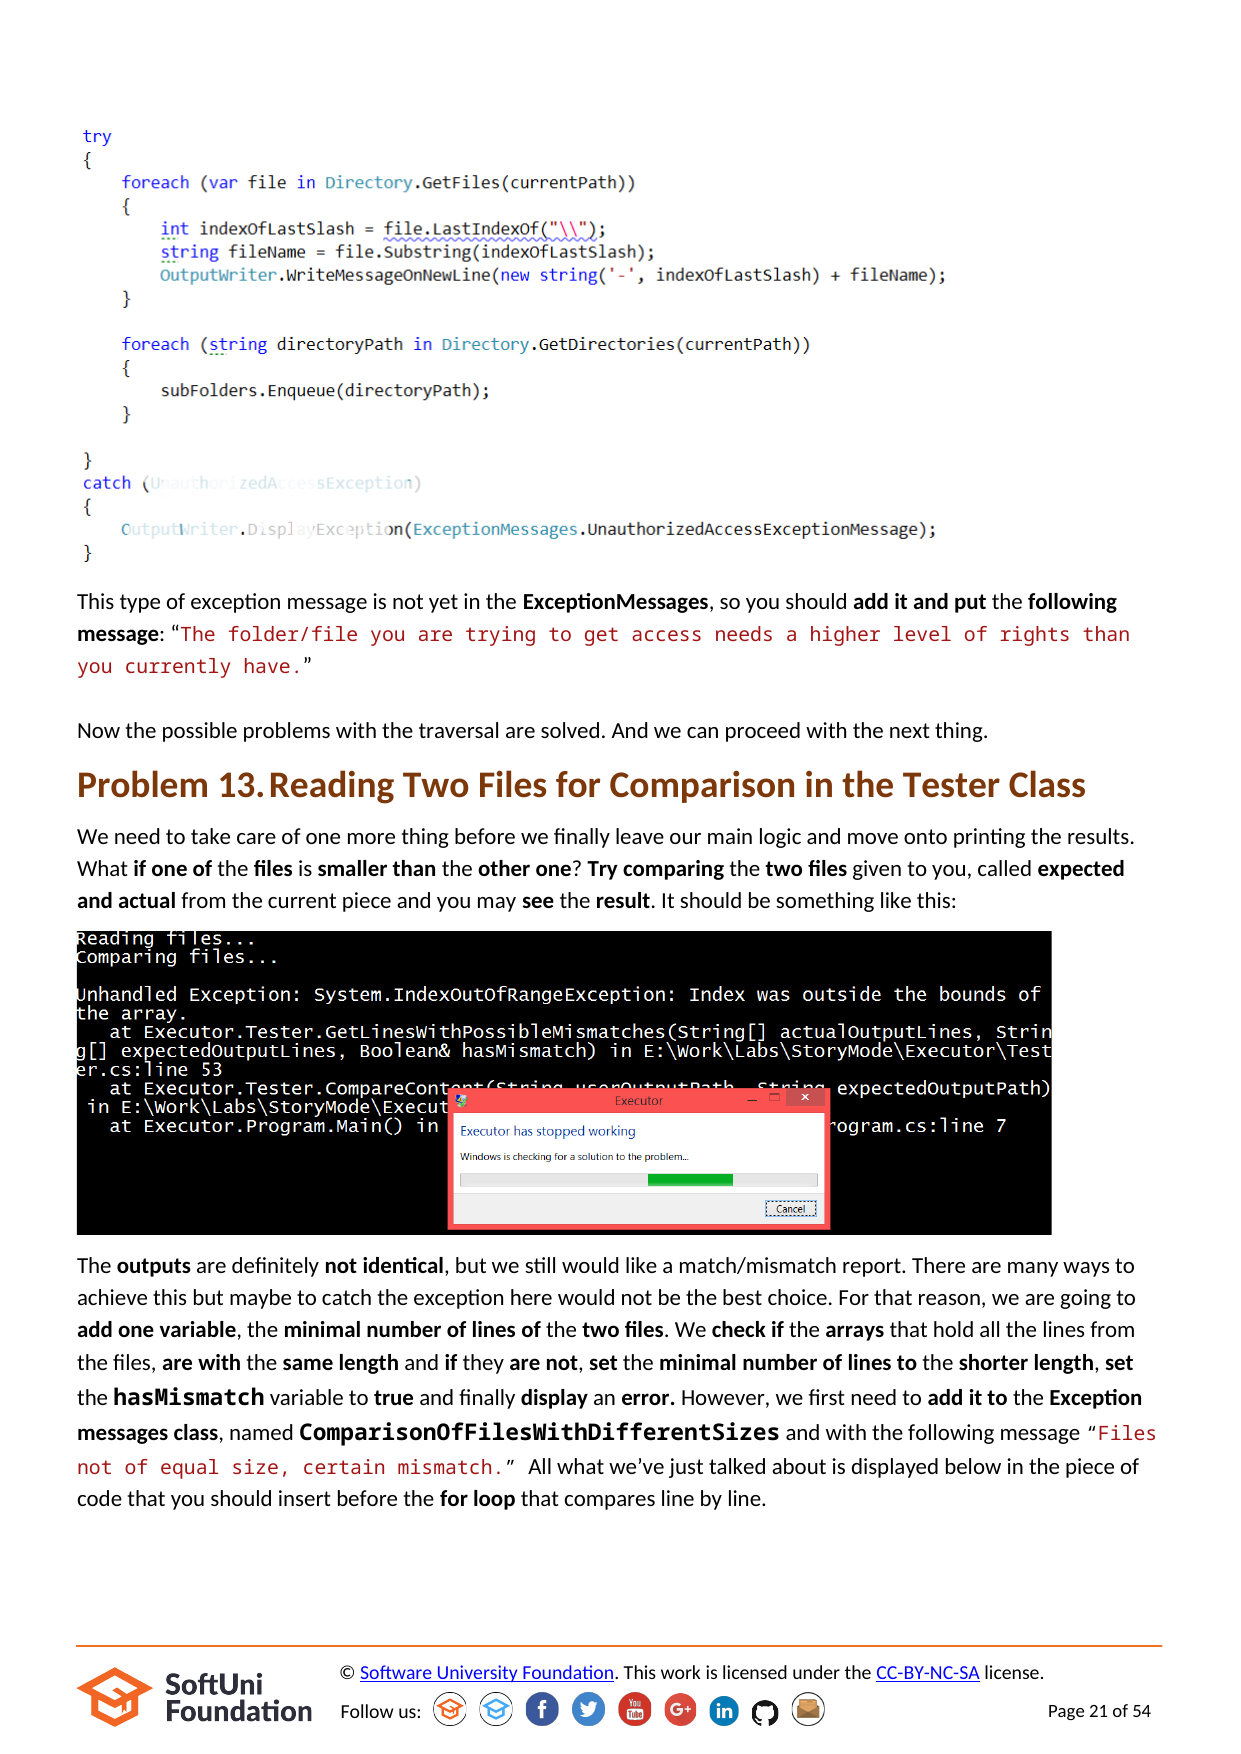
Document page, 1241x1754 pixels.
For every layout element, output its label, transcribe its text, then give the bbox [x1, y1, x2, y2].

picture [730, 1717, 739, 1726]
picture [525, 1692, 559, 1726]
picture [479, 1692, 513, 1726]
text The outputs are definitely not identical, but we still would like a match/mismatch report. There are many ways to achieve this but maybe to catch the exception here would not be the best choice. For that reason, we are going to add one variable, the minimal number of lines of the two files. We check if the arrays that hold all the lines from the files, are with the same length and if they are not, set the minimal number of lines to the shorter length, set the hasMismatch variable to true and finally display an error. However, we first need to add it to the Exception messages class, named ComparisonOfFilesWithDifferentSizes and with the following message “Files not of equal size, certain mismatch.” All what we’ve just talked about is displayed below in the piece of code that you should insert before the for loop that compares line by line. [77, 1251, 1163, 1512]
subtitle Reading Two Files for Comparison in the Tester Class [77, 761, 1163, 807]
picture [76, 127, 995, 571]
picture [723, 1708, 732, 1717]
picture [664, 1693, 697, 1726]
picture [76, 931, 1052, 1235]
text This type of exception message is not yet in the ExceptionMessages, so you should add it and put the following message: “The folder/file you are trying to get access needs a higher level of rights than you currently have.” Now the possible problems with the traversal are solved. And we can proceed with the next thing. [77, 587, 1163, 744]
picture [752, 1700, 779, 1726]
picture [618, 1692, 652, 1726]
picture [572, 1692, 605, 1726]
picture [76, 1667, 312, 1727]
picture [709, 1717, 718, 1726]
picture [433, 1692, 467, 1726]
picture [791, 1692, 825, 1726]
picture [730, 1696, 739, 1705]
text We need to take care of one more thing before we finally leave our main logic and move onto printing the results. What if one of the files is smaller than the other one? Try comparing the two files given to you, called expected and actual from the current piece and you may see the result. It should be something like this: [77, 822, 1163, 914]
picture [709, 1696, 718, 1705]
